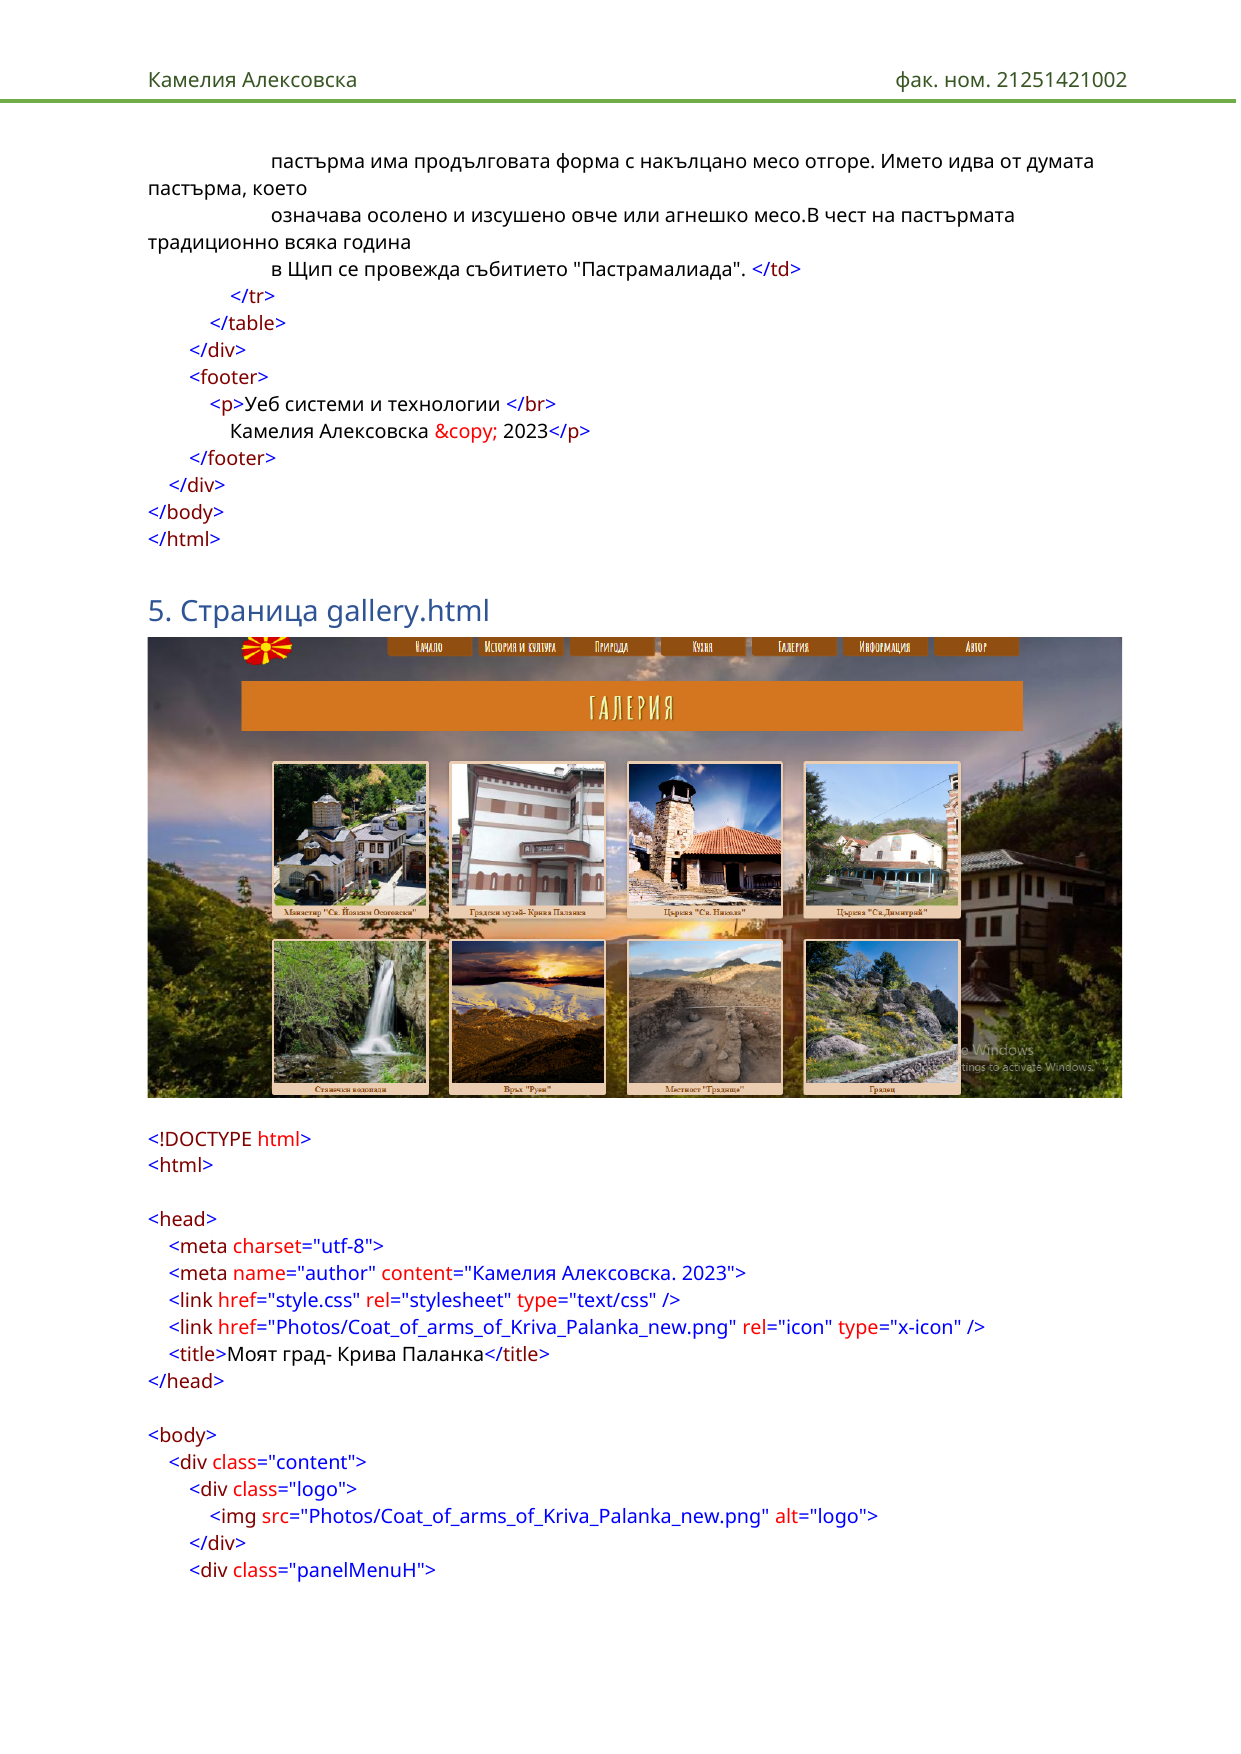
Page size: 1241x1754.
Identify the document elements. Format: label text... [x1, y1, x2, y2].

text </div> [148, 471, 1122, 498]
text </div> [148, 337, 1122, 363]
text <head> [148, 1206, 1122, 1233]
text <html> [148, 1152, 1122, 1179]
text <!DOCTYPE html> [148, 1125, 1122, 1152]
text <img src="Photos/Coat_of_arms_of_Kriva_Palanka_new.png" alt="logo"> [148, 1502, 1122, 1529]
text <meta charset="utf-8"> [148, 1233, 1122, 1260]
text <div class="logo"> [148, 1476, 1122, 1502]
text <title>Моят град- Крива Паланка</title> [148, 1341, 1122, 1368]
text </table> [148, 309, 1122, 337]
text <div class="panelMenuH"> [148, 1556, 1122, 1583]
text </tr> [148, 283, 1122, 309]
text в Щип се провежда събитието "Пастрамалиада". </td> [148, 256, 1122, 283]
text </head> [148, 1368, 1122, 1394]
text <body> [148, 1422, 1122, 1448]
text </div> [148, 1529, 1122, 1556]
text <link href="style.css" rel="stylesheet" type="text/css" /> [148, 1287, 1122, 1314]
picture [147, 637, 1123, 1098]
text <link href="Photos/Coat_of_arms_of_Kriva_Palanka_new.png" rel="icon" type="x-icon" /> [148, 1314, 1122, 1341]
text </body> [148, 498, 1122, 525]
text <footer> [148, 363, 1122, 391]
text означава осолено и изсушено овче или агнешко месо.В чест на пастърмата традиционно всяка година [148, 202, 1122, 256]
text пастърма има продълговата форма с накълцано месо отгоре. Името идва от думата пастърма, което [148, 148, 1122, 202]
text </footer> [148, 444, 1122, 471]
text <meta name="author" content="Камелия Алексовска. 2023"> [148, 1260, 1122, 1287]
subtitle 5. Страница gallery.html [148, 590, 1122, 629]
text <div class="content"> [148, 1448, 1122, 1476]
text Камелия Алексовска &copy; 2023</p> [148, 417, 1122, 444]
text <p>Уеб системи и технологии </br> [148, 391, 1122, 417]
text </html> [148, 525, 1122, 552]
